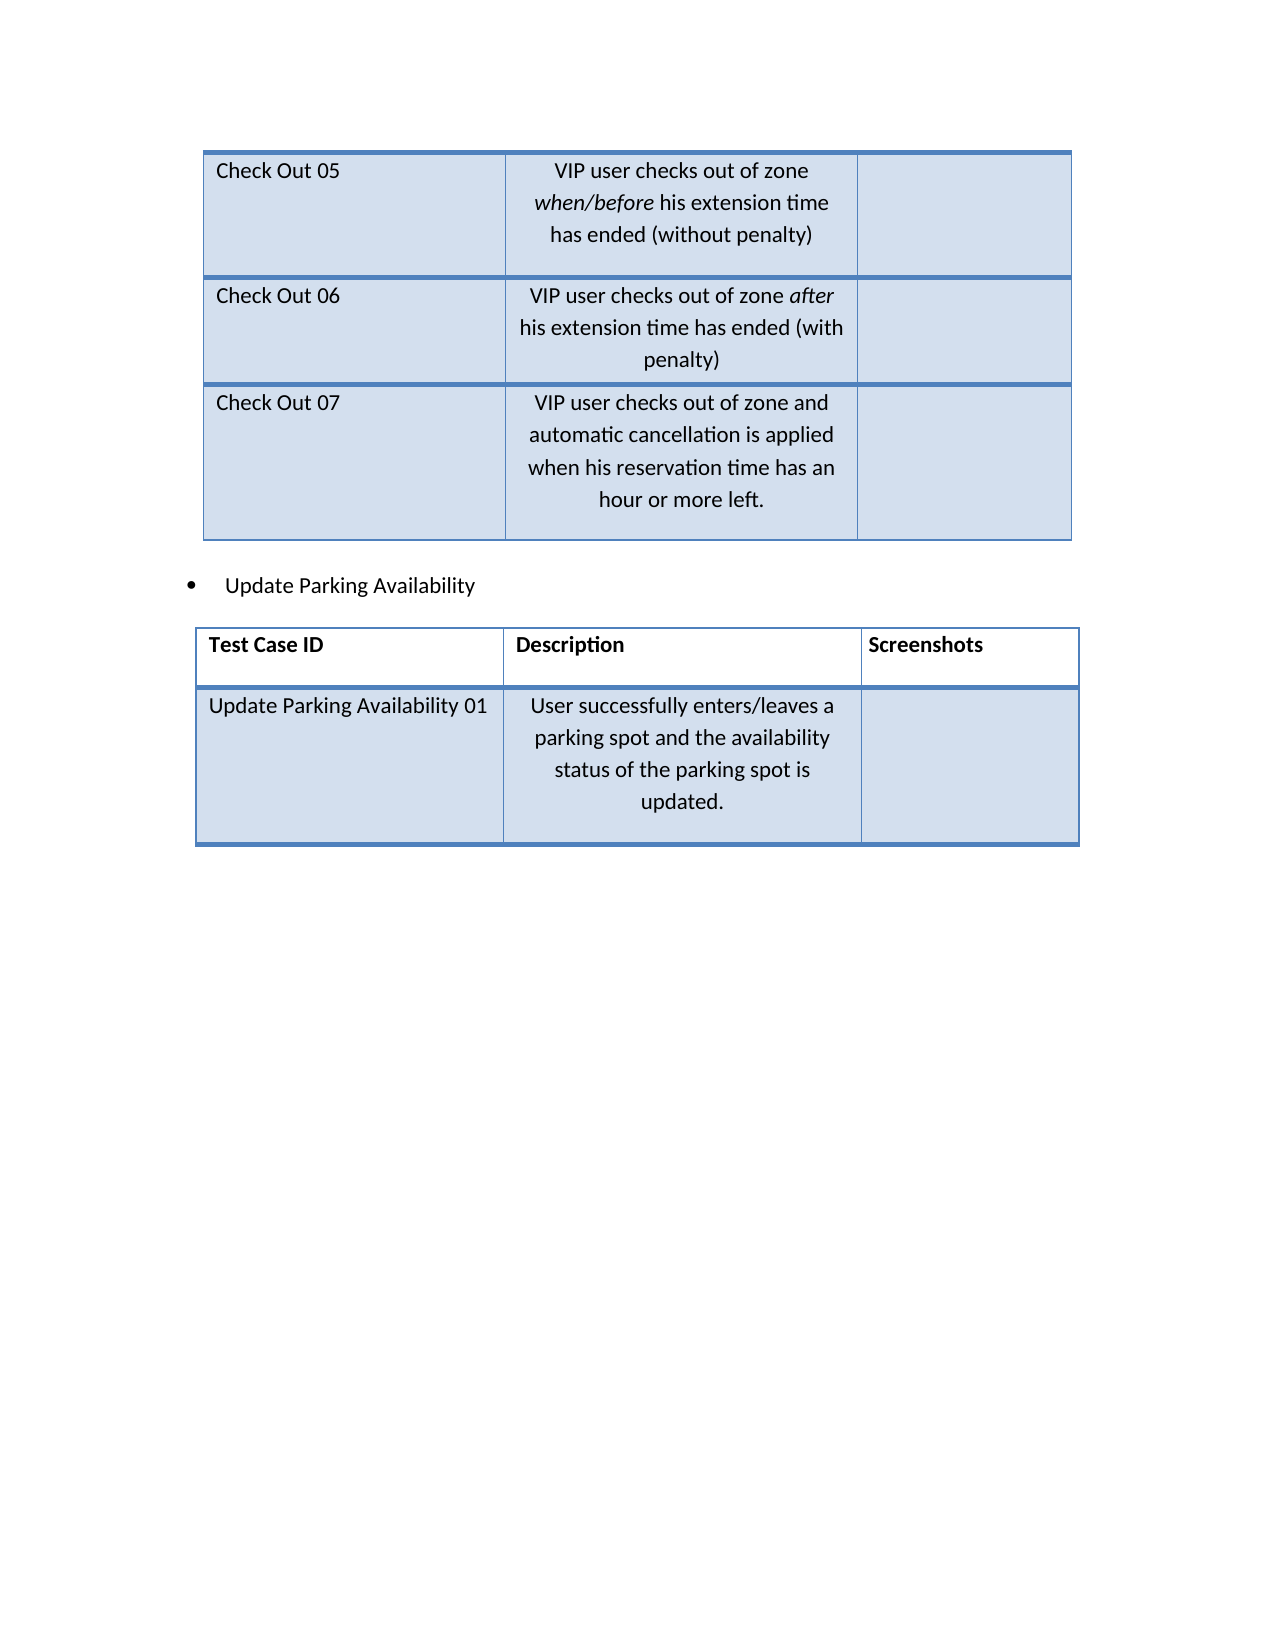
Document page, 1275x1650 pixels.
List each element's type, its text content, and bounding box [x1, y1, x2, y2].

table_cell Check Out 05 [204, 155, 505, 275]
table_cell [858, 387, 1071, 539]
list Update Parking Availability [187, 571, 1125, 599]
table_cell VIP user checks out of zone and automatic cancellation is applied when his reservation time has an hour or more left. [506, 387, 857, 539]
table_cell Update Parking Availability 01 [197, 690, 503, 842]
table_cell [858, 280, 1071, 382]
table_cell Check Out 06 [204, 280, 505, 382]
table_header Description [504, 629, 861, 685]
table_cell [858, 155, 1071, 275]
table_cell VIP user checks out of zone after his extension time has ended (with penalty) [506, 280, 857, 382]
table_header Test Case ID [197, 629, 503, 685]
table_header Screenshots [862, 629, 1078, 685]
table_cell Check Out 07 [204, 387, 505, 539]
table_cell VIP user checks out of zone when/before his extension time has ended (without penalty) [506, 155, 857, 275]
table_cell [862, 690, 1078, 842]
table_cell User successfully enters/leaves a parking spot and the availability status of the parking spot is updated. [504, 690, 861, 842]
